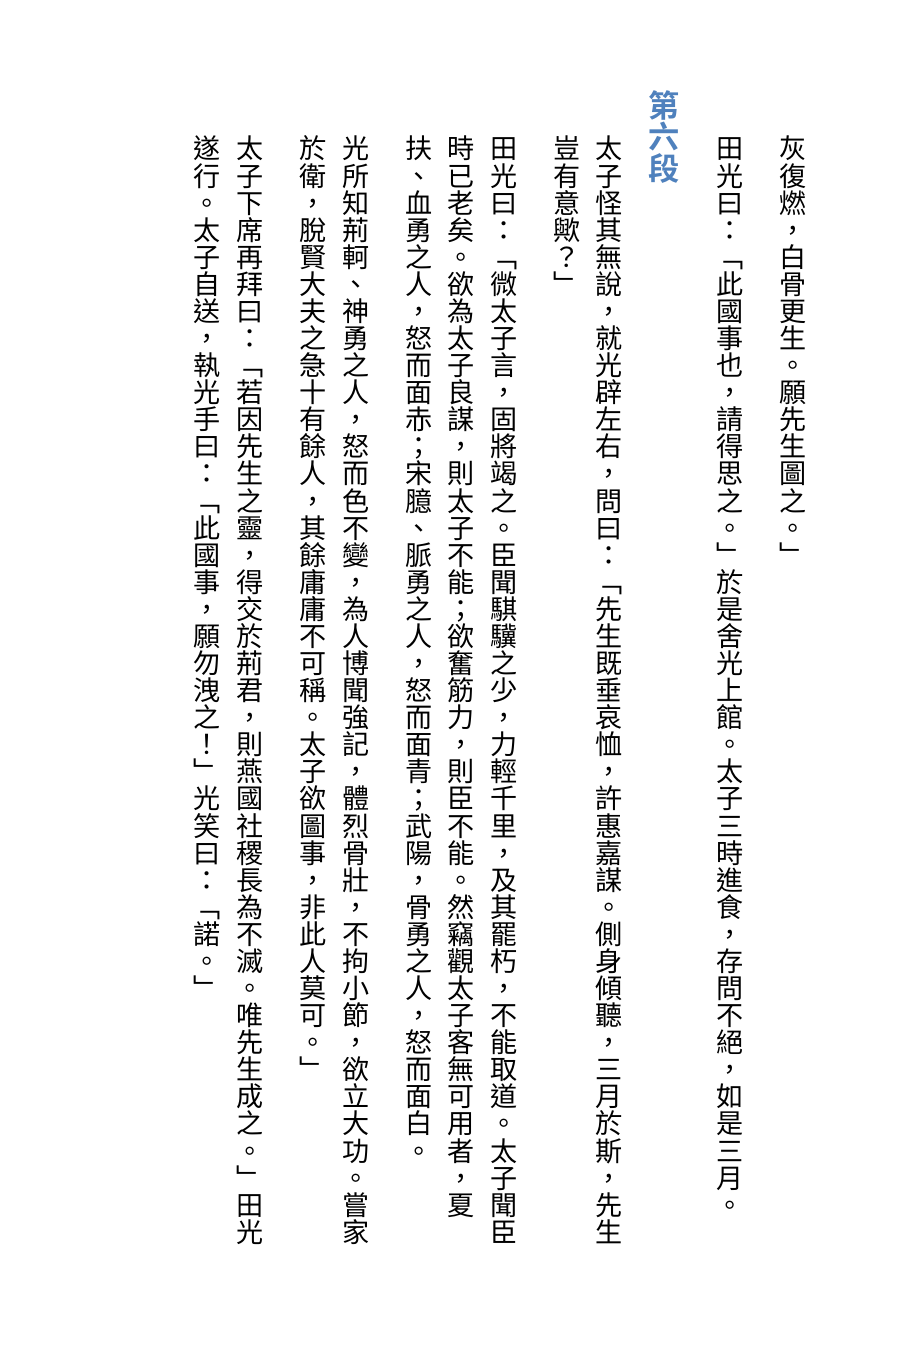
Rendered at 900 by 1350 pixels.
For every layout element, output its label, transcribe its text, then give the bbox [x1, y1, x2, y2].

text 太子膝行而前，涕淚橫流曰：「丹嘗質於秦，秦遇丹無禮，日夜焦心，思欲復之。論眾則秦多，計強則燕弱。欲曰合從，心復不能。常食不識位、寢不安席。縱令燕秦同日而亡，則為死灰復燃，白骨更生。願先生圖之。」 [773, 135, 810, 1260]
text 太子下席再拜曰：「若因先生之靈，得交於荊君，則燕國社稷長為不滅。唯先生成之。」田光遂行。太子自送，執光手曰：「此國事，願勿洩之！」光笑曰：「諾。」 [188, 135, 267, 1260]
text 田光曰：「此國事也，請得思之。」於是舍光上館。太子三時進食，存問不絕，如是三月。 [710, 135, 747, 1260]
text 太子怪其無說，就光辟左右，問曰：「先生既垂哀恤，許惠嘉謀。側身傾聽，三月於斯，先生豈有意歟？」 [547, 135, 626, 1260]
text 光所知荊軻、神勇之人，怒而色不變，為人博聞強記，體烈骨壯，不拘小節，欲立大功。嘗家於衛，脫賢大夫之急十有餘人，其餘庸庸不可稱。太子欲圖事，非此人莫可。」 [293, 135, 373, 1260]
text 田光曰：「微太子言，固將竭之。臣聞騏驥之少，力輕千里，及其罷朽，不能取道。太子聞臣時已老矣。欲為太子良謀，則太子不能；欲奮筋力，則臣不能。然竊觀太子客無可用者，夏扶、血勇之人，怒而面赤；宋臆、脈勇之人，怒而面青；武陽，骨勇之人，怒而面白。 [399, 135, 521, 1260]
subtitle 第六段 [641, 90, 683, 1260]
